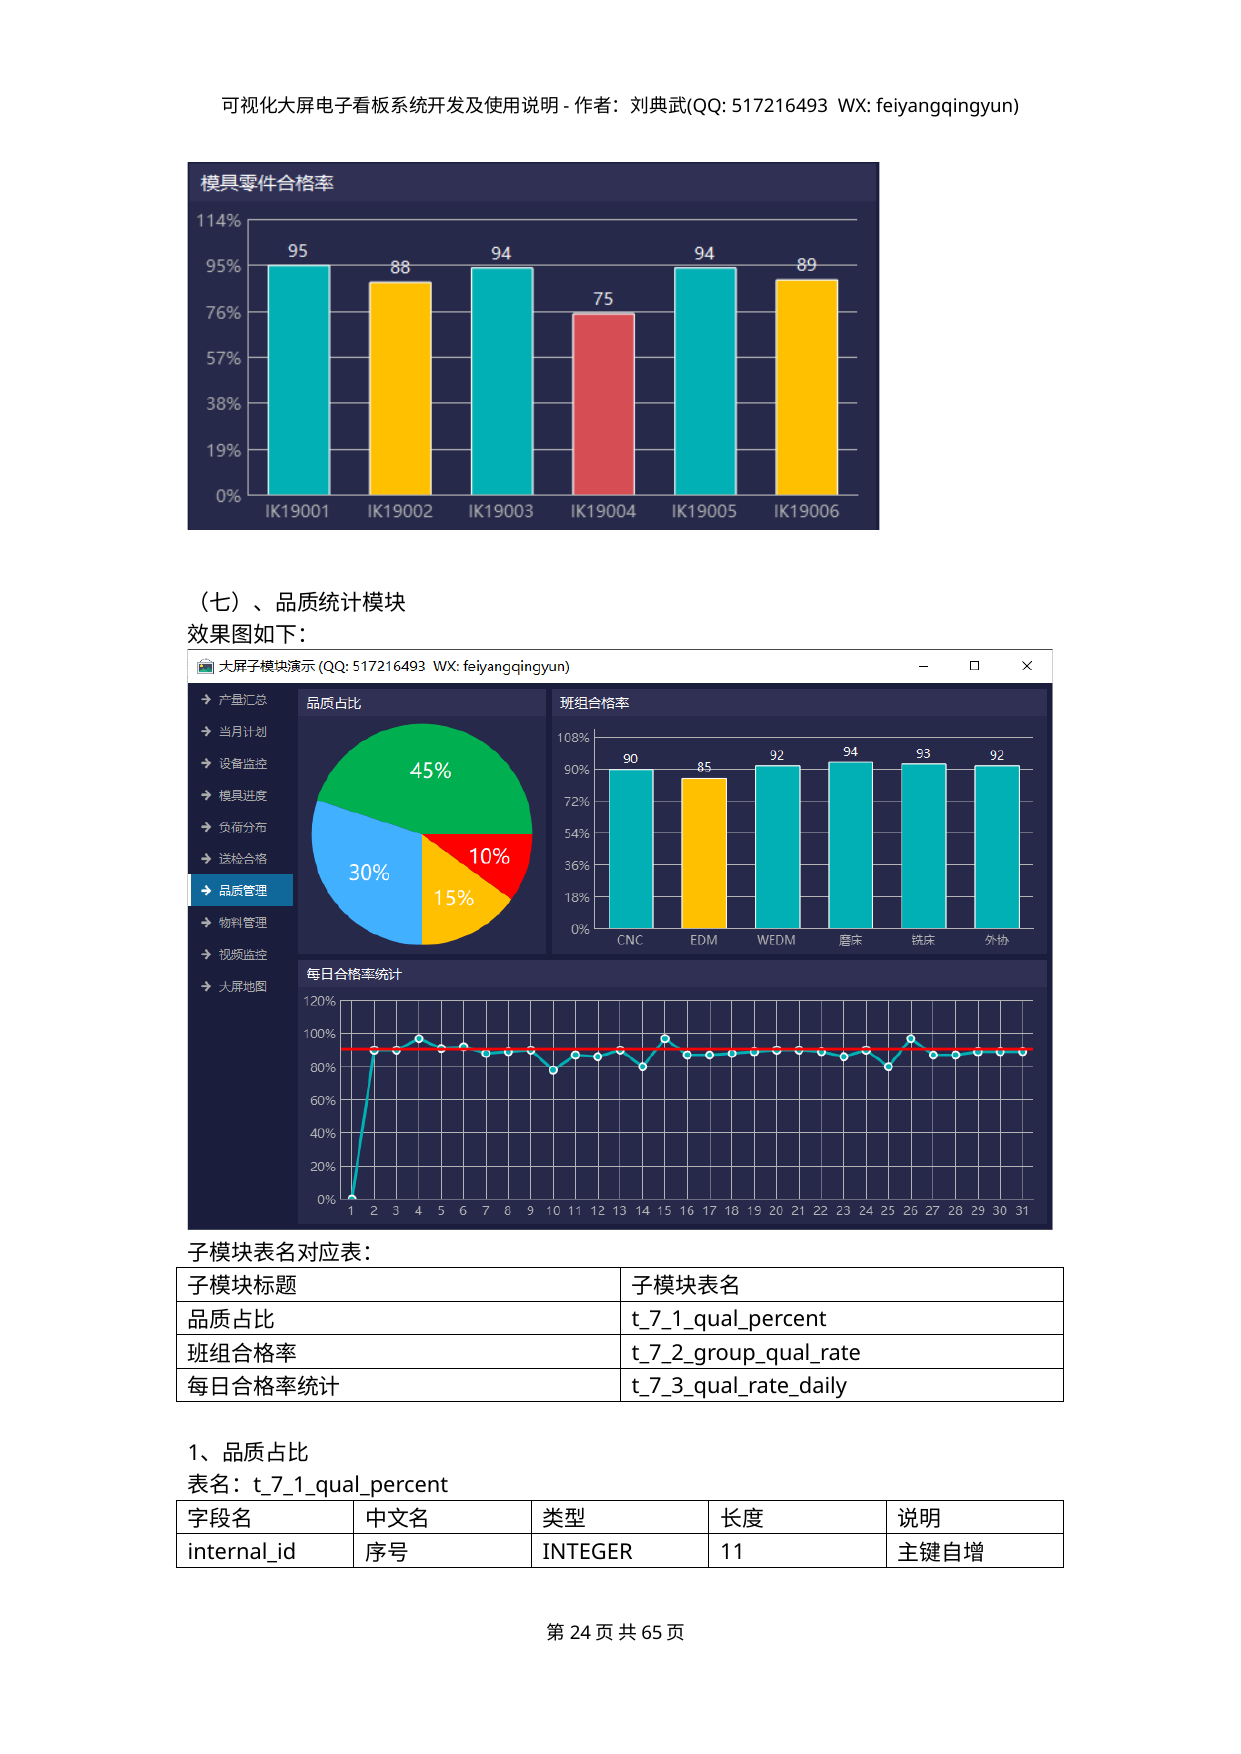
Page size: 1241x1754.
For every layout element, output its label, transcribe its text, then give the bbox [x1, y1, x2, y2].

table_cell 序号 [354, 1534, 531, 1567]
table_header 中文名 [354, 1501, 531, 1533]
text 表名：t_7_1_qual_percent [187, 1467, 1053, 1500]
table_cell 每日合格率统计 [177, 1369, 620, 1401]
text （七）、品质统计模块 [187, 584, 1053, 617]
table_cell 班组合格率 [177, 1335, 620, 1368]
table_header 类型 [532, 1501, 708, 1533]
text 1、品质占比 [187, 1435, 1053, 1467]
table_cell 主键自增 [887, 1534, 1063, 1567]
table_header 子模块标题 [177, 1268, 620, 1301]
text 效果图如下： [187, 617, 1053, 649]
text 子模块表名对应表： [187, 1234, 1053, 1267]
table_cell internal_id [177, 1534, 353, 1567]
table_cell t_7_1_qual_percent [621, 1302, 1063, 1334]
table_cell INTEGER [532, 1534, 708, 1567]
table_header 子模块表名 [621, 1268, 1063, 1301]
table_cell 11 [709, 1534, 886, 1567]
table_cell t_7_2_group_qual_rate [621, 1335, 1063, 1368]
table_cell t_7_3_qual_rate_daily [621, 1369, 1063, 1401]
table_header 长度 [709, 1501, 886, 1533]
picture [187, 162, 880, 530]
table_header 说明 [887, 1501, 1063, 1533]
picture [187, 649, 1053, 1230]
table_header 字段名 [177, 1501, 353, 1533]
table_cell 品质占比 [177, 1302, 620, 1334]
